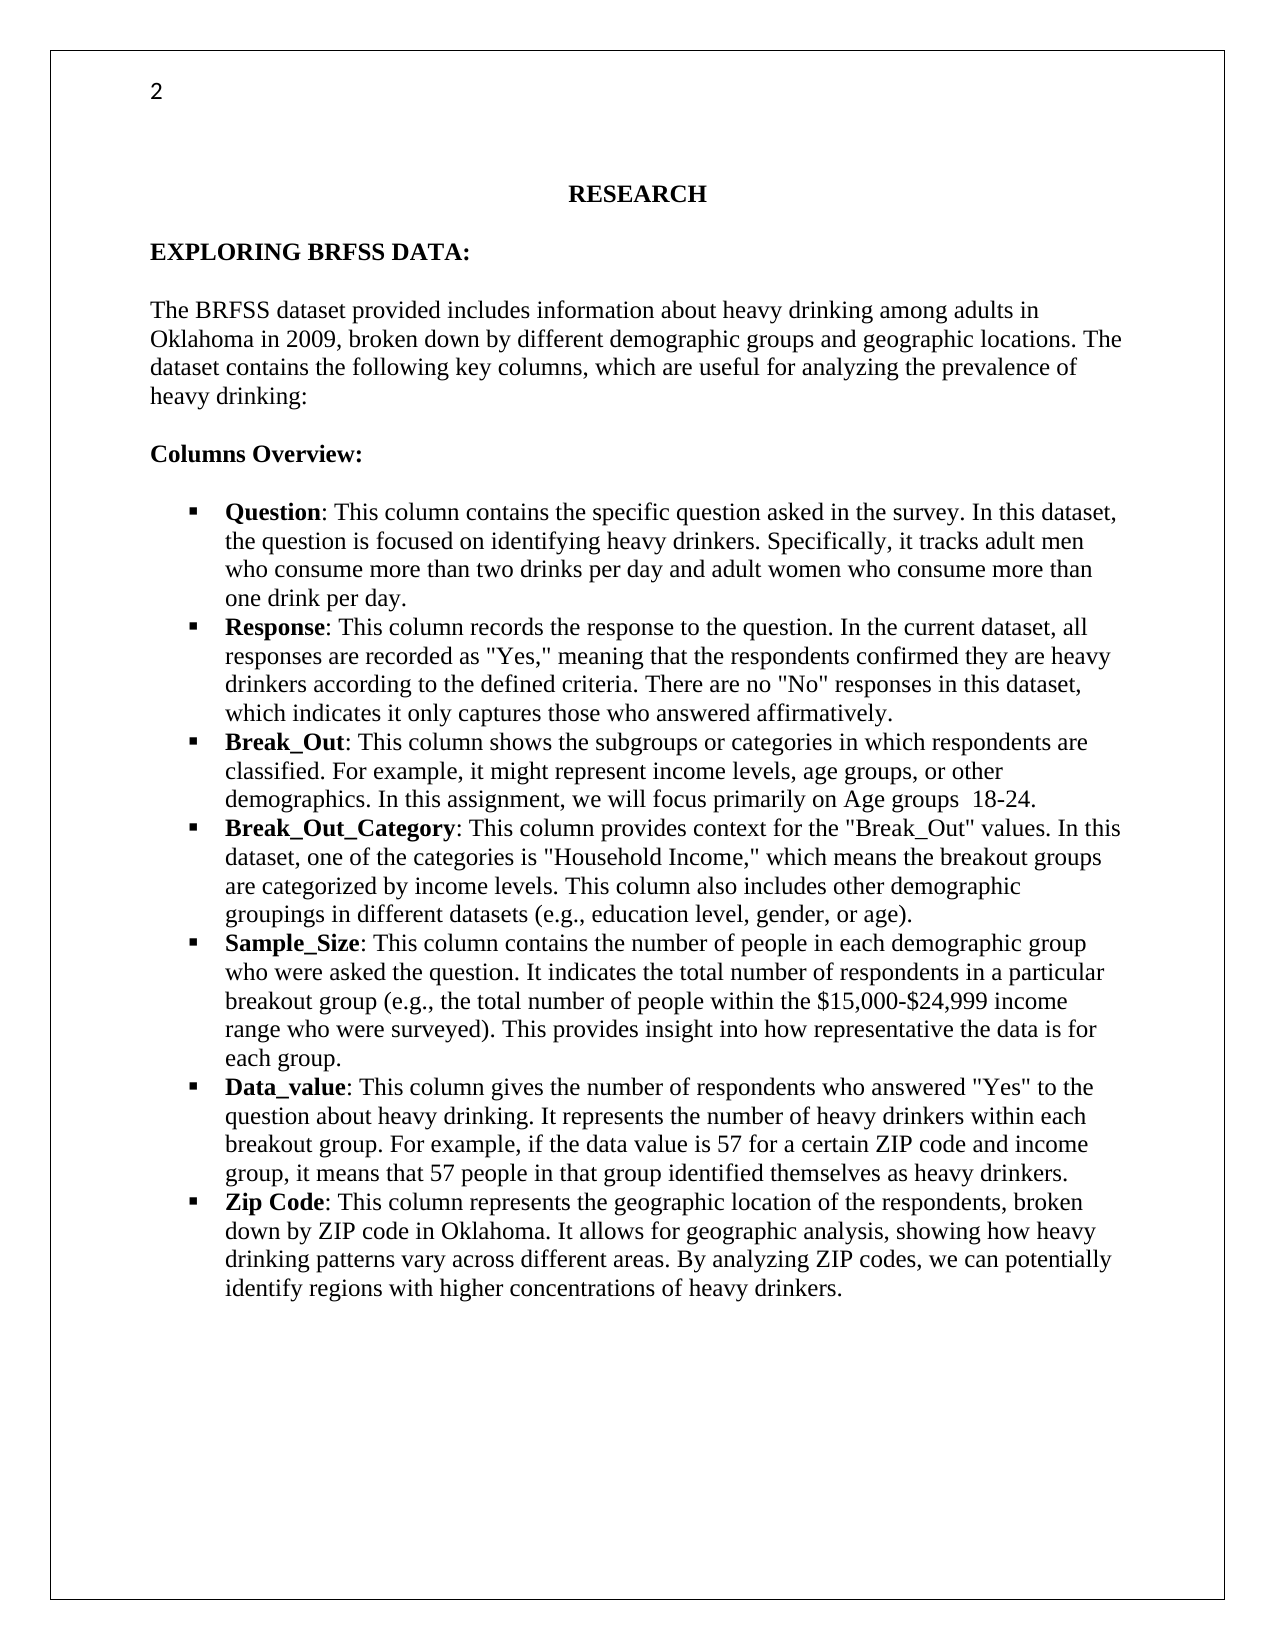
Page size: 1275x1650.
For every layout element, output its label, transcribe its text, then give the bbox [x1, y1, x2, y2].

list Data_value: This column gives the number of respondents who answered "Yes" to the question about heavy drinking. It represents the number of heavy drinkers within each breakout group. For example, if the data value is 57 for a certain ZIP code and income group, it means that 57 people in that group identified themselves as heavy drinkers. [187, 1072, 1125, 1187]
text Columns Overview: [150, 439, 1125, 468]
text RESEARCH [150, 179, 1125, 208]
list Break_Out_Category: This column provides context for the "Break_Out" values. In this dataset, one of the categories is "Household Income," which means the breakout groups are categorized by income levels. This column also includes other demographic groupings in different datasets (e.g., education level, gender, or age). [187, 813, 1125, 928]
list Question: This column contains the specific question asked in the survey. In this dataset, the question is focused on identifying heavy drinkers. Specifically, it tracks adult men who consume more than two drinks per day and adult women who consume more than one drink per day. [187, 497, 1125, 612]
list Sample_Size: This column contains the number of people in each demographic group who were asked the question. It indicates the total number of respondents in a particular breakout group (e.g., the total number of people within the $15,000-$24,999 income range who were surveyed). This provides insight into how representative the data is for each group. [187, 928, 1125, 1072]
list Break_Out: This column shows the subgroups or categories in which respondents are classified. For example, it might represent income levels, age groups, or other demographics. In this assignment, we will focus primarily on Age groups 18-24. [187, 727, 1125, 813]
text EXPLORING BRFSS DATA: [150, 237, 1125, 266]
list Response: This column records the response to the question. In the current dataset, all responses are recorded as "Yes," meaning that the respondents confirmed they are heavy drinkers according to the defined criteria. There are no "No" responses in this dataset, which indicates it only captures those who answered affirmatively. [187, 612, 1125, 727]
list Zip Code: This column represents the geographic location of the respondents, broken down by ZIP code in Oklahoma. It allows for geographic analysis, showing how heavy drinking patterns vary across different areas. By analyzing ZIP codes, we can potentially identify regions with higher concentrations of heavy drinkers. [187, 1187, 1125, 1302]
text The BRFSS dataset provided includes information about heavy drinking among adults in Oklahoma in 2009, broken down by different demographic groups and geographic locations. The dataset contains the following key columns, which are useful for analyzing the prevalence of heavy drinking: [150, 295, 1125, 410]
